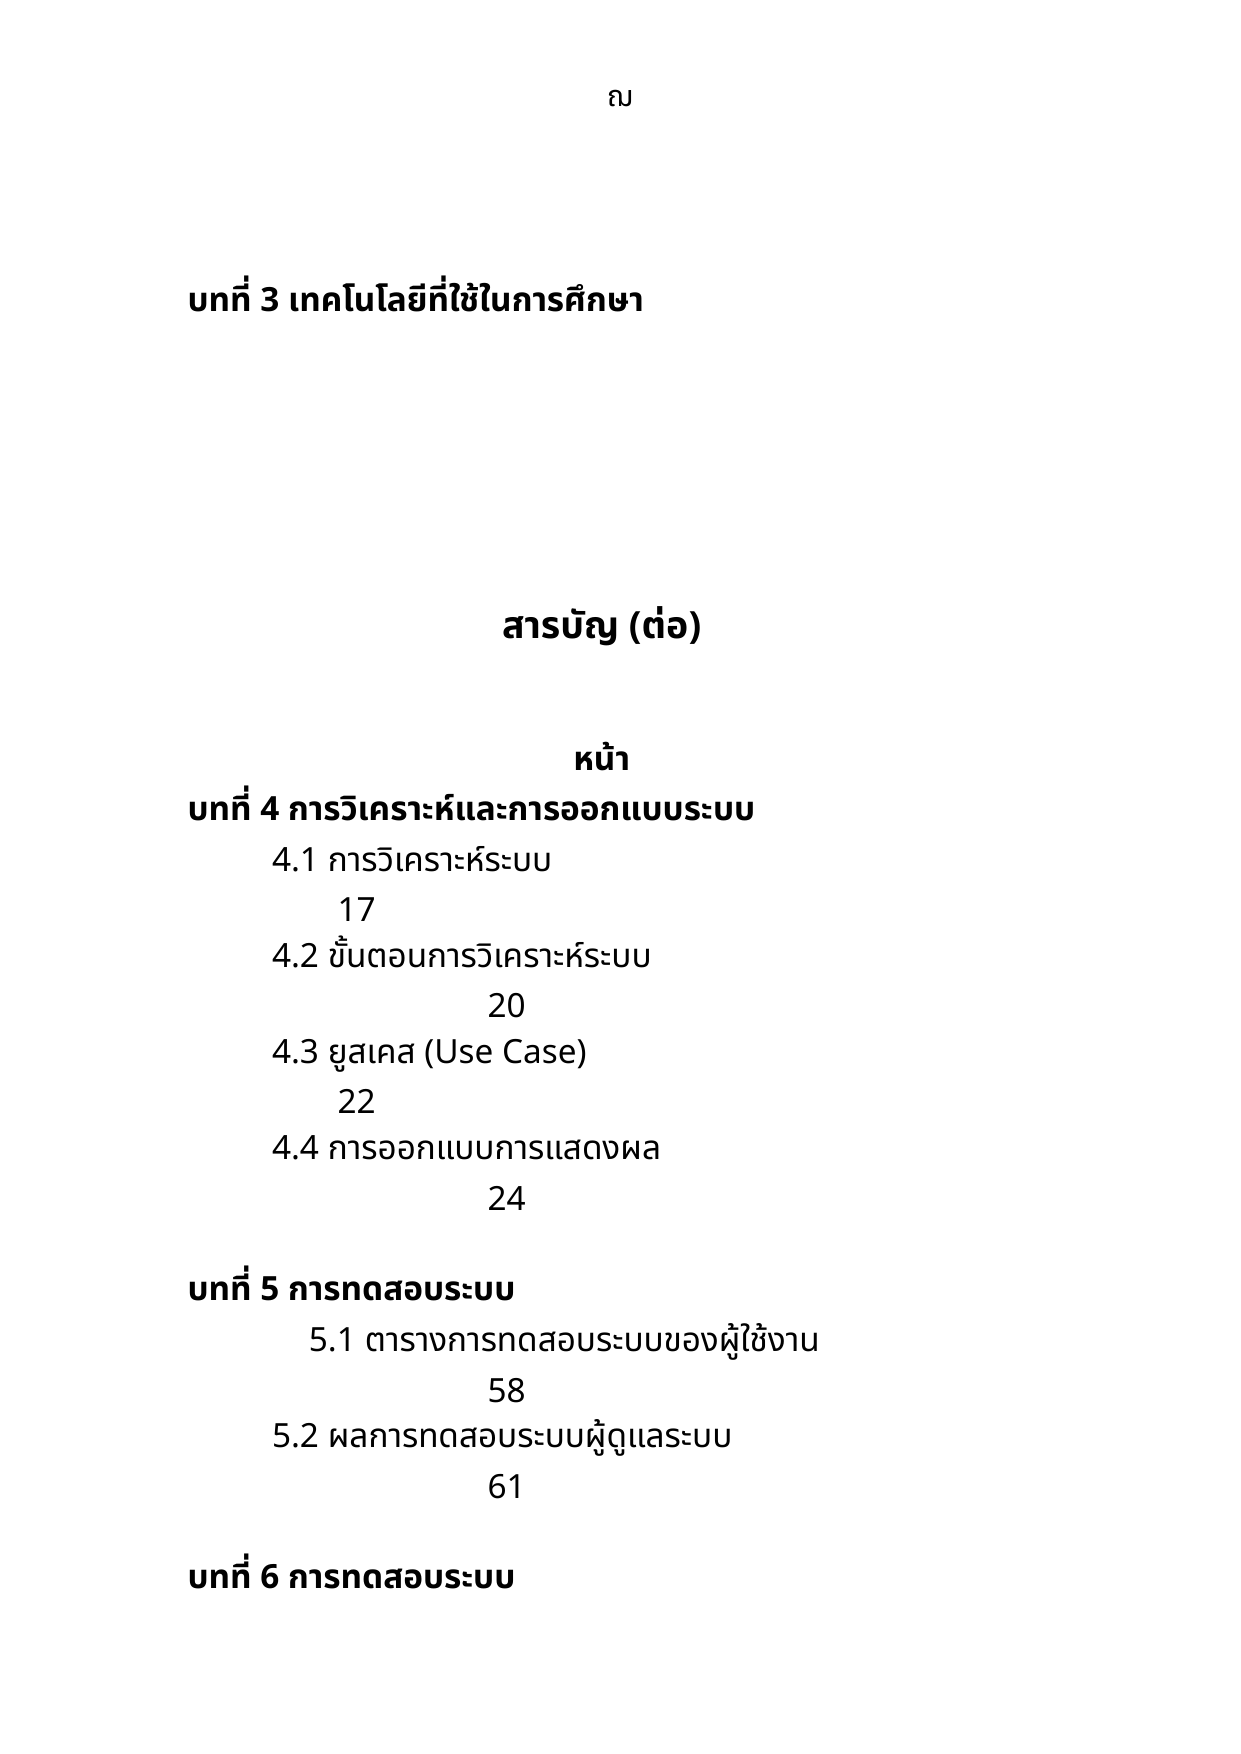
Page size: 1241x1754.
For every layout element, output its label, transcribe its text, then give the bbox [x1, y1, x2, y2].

text 5.2 ผลการทดสอบระบบผู้ดูแลระบบ 61 [187, 1412, 1053, 1508]
text บทที่ 4 การวิเคราะห์และการออกแบบระบบ [187, 785, 1053, 836]
text 4.3 ยูสเคส (Use Case) 22 [272, 1028, 1053, 1124]
text บทที่ 3 เทคโนโลยีที่ใช้ในการศึกษา [187, 275, 1053, 326]
text หน้า [150, 707, 1053, 785]
text 4.2 ขั้นตอนการวิเคราะห์ระบบ 20 [272, 932, 1053, 1028]
text บทที่ 6 การทดสอบระบบ [187, 1553, 1053, 1604]
text บทที่ 5 การทดสอบระบบ [187, 1265, 1053, 1316]
text 4.4 การออกแบบการแสดงผล 24 [272, 1124, 1053, 1220]
text 5.1 ตารางการทดสอบระบบของผู้ใช้งาน 58 [187, 1316, 1053, 1412]
text 4.1 การวิเคราะห์ระบบ 17 [272, 836, 1053, 932]
text สารบัญ (ต่อ) [150, 598, 1053, 656]
